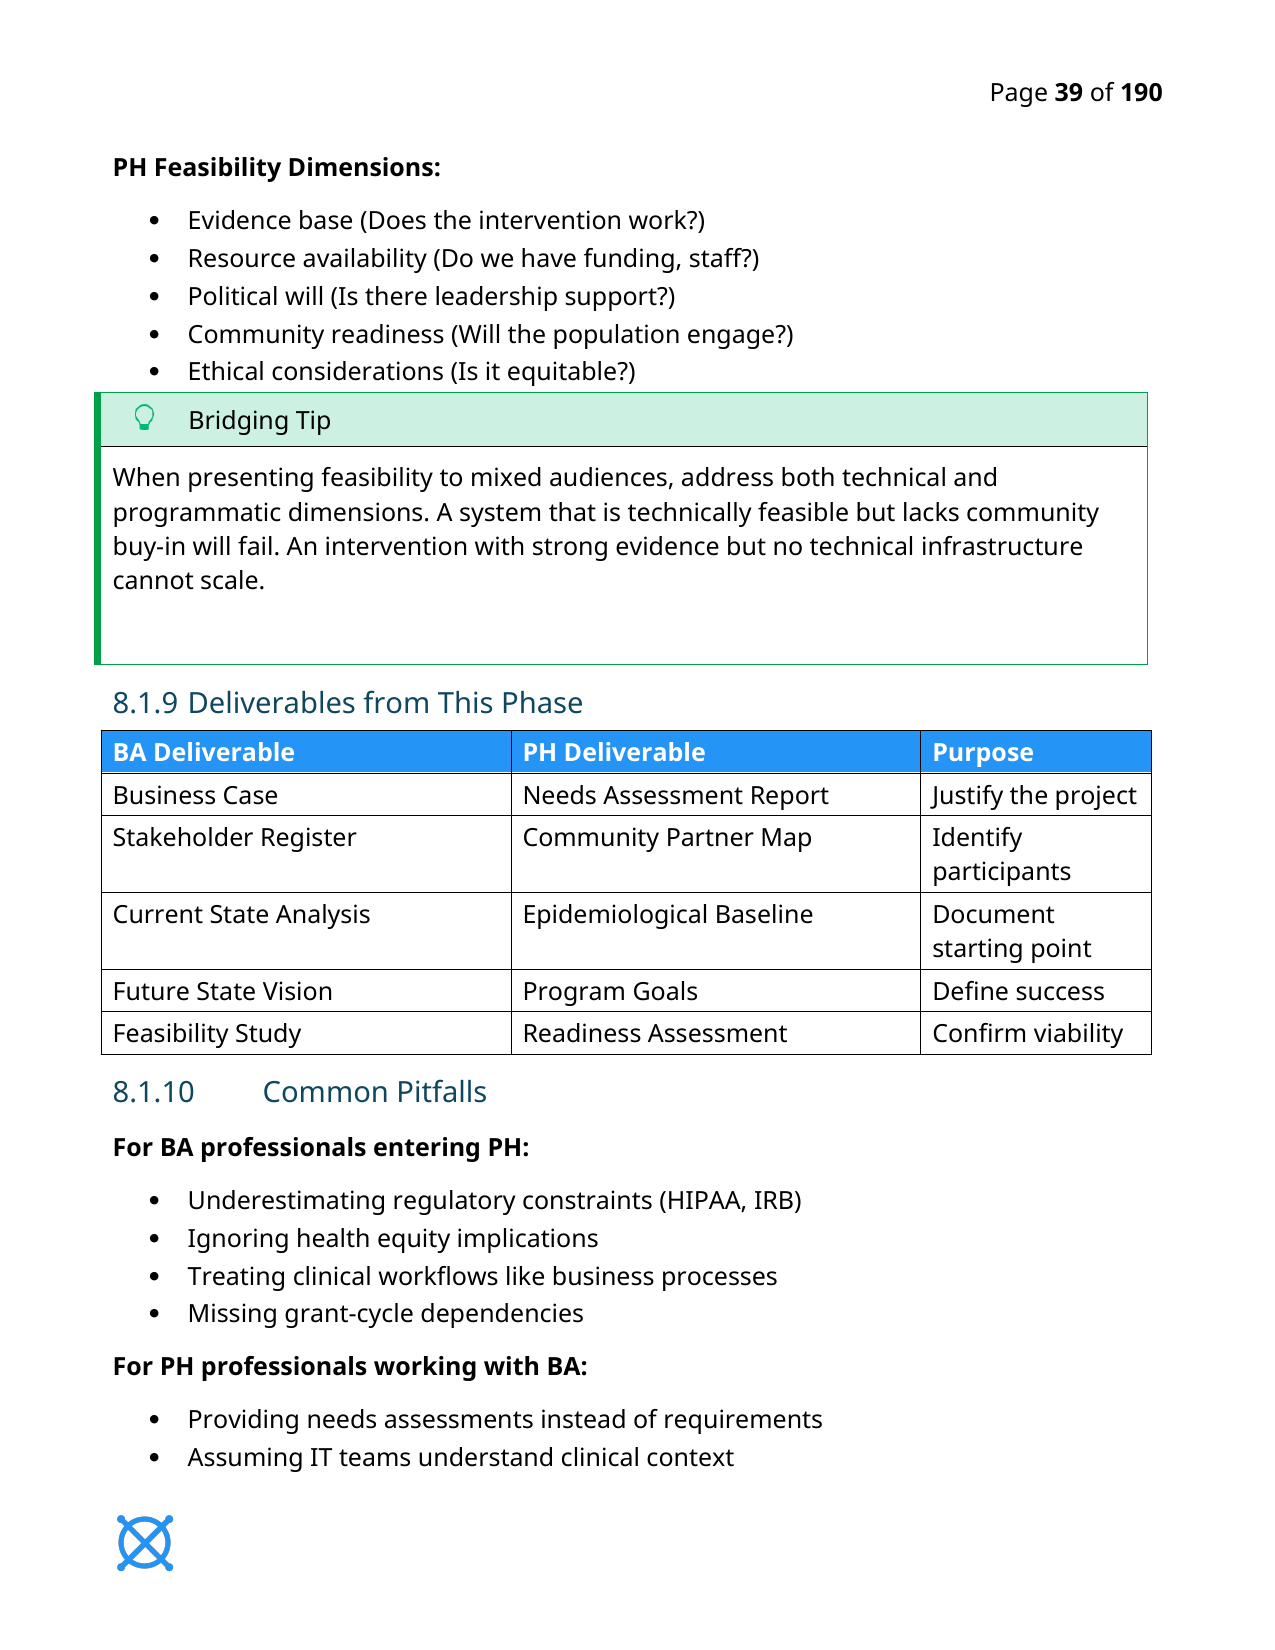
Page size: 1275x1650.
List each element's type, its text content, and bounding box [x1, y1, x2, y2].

list Assuming IT teams understand clinical context [150, 1439, 1162, 1473]
table_cell Readiness Assessment [512, 1012, 920, 1054]
list Evidence base (Does the intervention work?) [150, 203, 1162, 237]
table_header PH Deliverable [512, 731, 920, 772]
table_header Bridging Tip [101, 393, 1147, 446]
table_cell Program Goals [512, 970, 920, 1011]
table_cell Future State Vision [102, 970, 511, 1011]
picture [112, 1511, 177, 1575]
table_cell Business Case [102, 774, 511, 815]
list Ethical considerations (Is it equitable?) [150, 354, 1162, 388]
table_cell Needs Assessment Report [512, 774, 920, 815]
table_cell Current State Analysis [102, 893, 511, 968]
list Missing grant-cycle dependencies [150, 1296, 1162, 1330]
list Ignoring health equity implications [150, 1220, 1162, 1254]
table_cell Epidemiological Baseline [512, 893, 920, 968]
text For PH professionals working with BA: [112, 1349, 1162, 1383]
table_header Purpose [921, 731, 1151, 772]
text PH Feasibility Dimensions: [112, 150, 1162, 184]
text For BA professionals entering PH: [112, 1130, 1162, 1164]
picture [131, 404, 157, 430]
table_cell Justify the project [921, 774, 1151, 815]
table_cell Document starting point [921, 893, 1151, 968]
list Treating clinical workflows like business processes [150, 1258, 1162, 1292]
table_cell Define success [921, 970, 1151, 1011]
list Political will (Is there leadership support?) [150, 278, 1162, 312]
subtitle Deliverables from This Phase [112, 682, 1162, 722]
list Community readiness (Will the population engage?) [150, 316, 1162, 350]
subtitle Common Pitfalls [112, 1071, 1162, 1111]
table_cell Stakeholder Register [102, 816, 511, 892]
table_cell Identify participants [921, 816, 1151, 892]
list Underestimating regulatory constraints (HIPAA, IRB) [150, 1183, 1162, 1217]
table_cell Community Partner Map [512, 816, 920, 892]
table_cell When presenting feasibility to mixed audiences, address both technical and programmatic dimensions. A system that is technically feasible but lacks community buy-in will fail. An intervention with strong evidence but no technical infrastructure cannot scale. [101, 447, 1147, 664]
list Resource availability (Do we have funding, staff?) [150, 241, 1162, 275]
table_header BA Deliverable [102, 731, 511, 772]
table_cell Feasibility Study [102, 1012, 511, 1054]
table_cell Confirm viability [921, 1012, 1151, 1054]
list Providing needs assessments instead of requirements [150, 1402, 1162, 1436]
